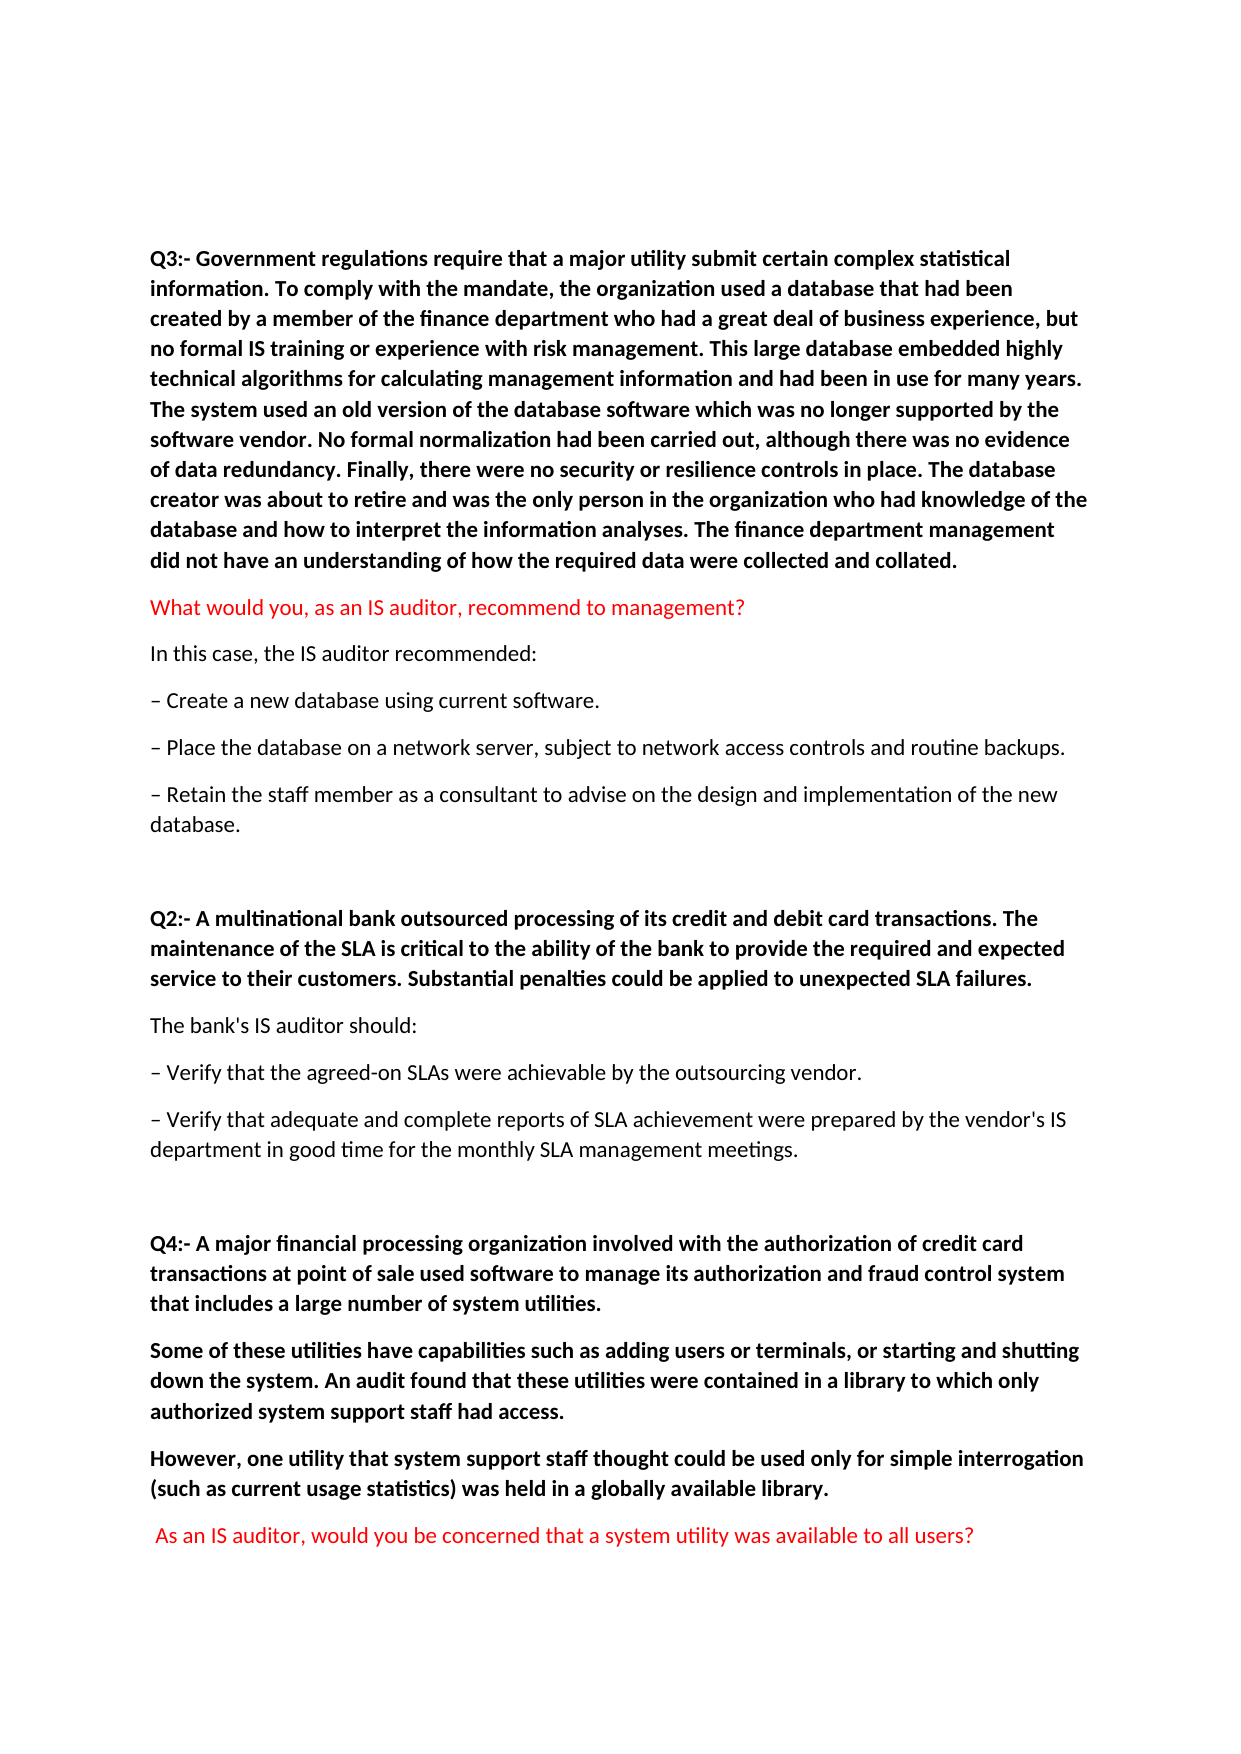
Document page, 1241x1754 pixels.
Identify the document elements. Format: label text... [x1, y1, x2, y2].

text – Retain the staff member as a consultant to advise on the design and implementation of the new database. [150, 780, 1090, 838]
text However, one utility that system support staff thought could be used only for simple interrogation (such as current usage statistics) was held in a globally available library. [150, 1444, 1090, 1502]
text In this case, the IS auditor recommended: [150, 639, 1090, 668]
text – Verify that the agreed-on SLAs were achievable by the outsourcing vendor. [150, 1058, 1090, 1086]
text As an IS auditor, would you be concerned that a system utility was available to all users? [150, 1521, 1090, 1549]
text Q3:- Government regulations require that a major utility submit certain complex statistical information. To comply with the mandate, the organization used a database that had been created by a member of the finance department who had a great deal of business experience, but no formal IS training or experience with risk management. This large database embedded highly technical algorithms for calculating management information and had been in use for many years. The system used an old version of the database software which was no longer supported by the software vendor. No formal normalization had been carried out, although there was no evidence of data redundancy. Finally, there were no security or resilience controls in place. The database creator was about to retire and was the only person in the organization who had knowledge of the database and how to interpret the information analyses. The finance department management did not have an understanding of how the required data were collected and collated. [150, 244, 1090, 574]
text – Place the database on a network server, subject to network access controls and routine backups. [150, 733, 1090, 761]
text Some of these utilities have capabilities such as adding users or terminals, or starting and shutting down the system. An audit found that these utilities were contained in a library to which only authorized system support staff had access. [150, 1336, 1090, 1425]
text Q4:- A major financial processing organization involved with the authorization of credit card transactions at point of sale used software to manage its authorization and fraud control system that includes a large number of system utilities. [150, 1229, 1090, 1318]
text The bank's IS auditor should: [150, 1011, 1090, 1039]
text Q2:- A multinational bank outsourced processing of its credit and debit card transactions. The maintenance of the SLA is critical to the ability of the bank to provide the required and expected service to their customers. Substantial penalties could be applied to unexpected SLA failures. [150, 904, 1090, 993]
text What would you, as an IS auditor, recommend to management? [150, 593, 1090, 621]
text – Create a new database using current software. [150, 686, 1090, 714]
text – Verify that adequate and complete reports of SLA achievement were prepared by the vendor's IS department in good time for the monthly SLA management meetings. [150, 1105, 1090, 1163]
